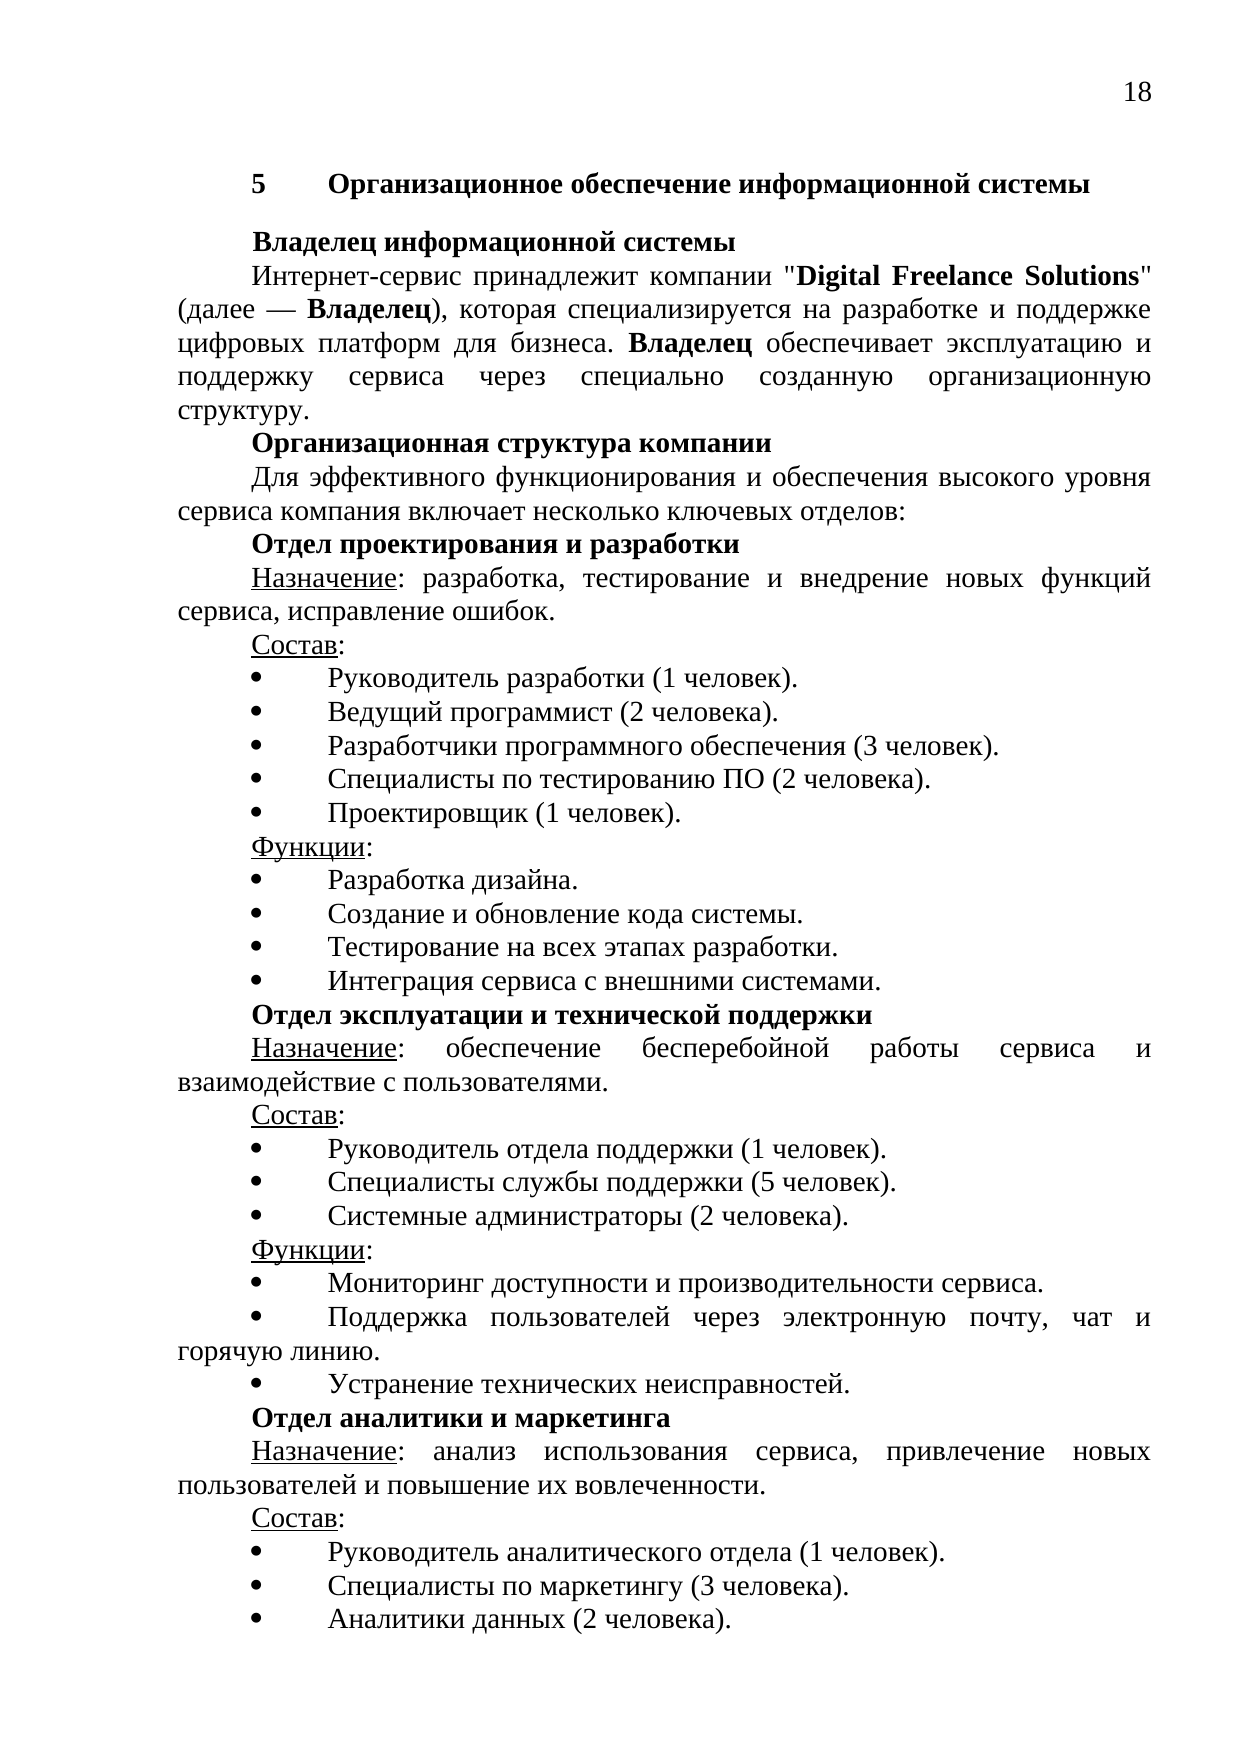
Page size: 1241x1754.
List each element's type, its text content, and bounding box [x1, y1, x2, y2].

list Руководитель разработки (1 человек). [177, 660, 1152, 694]
list Аналитики данных (2 человека). [177, 1601, 1152, 1635]
text Состав: [177, 1097, 1152, 1131]
list Проектировщик (1 человек). [177, 795, 1152, 829]
list Специалисты службы поддержки (5 человек). [177, 1164, 1152, 1198]
list Поддержка пользователей через электронную почту, чат и горячую линию. [177, 1299, 1152, 1366]
text Функции: [177, 829, 1152, 862]
list Мониторинг доступности и производительности сервиса. [177, 1265, 1152, 1299]
text Назначение: анализ использования сервиса, привлечение новых пользователей и повышение их вовлеченности. [177, 1433, 1152, 1501]
text Для эффективного функционирования и обеспечения высокого уровня сервиса компания включает несколько ключевых отделов: [177, 459, 1152, 526]
text Назначение: обеспечение бесперебойной работы сервиса и взаимодействие с пользователями. [177, 1030, 1152, 1097]
text Владелец информационной системы [252, 224, 1152, 258]
list Разработчики программного обеспечения (3 человек). [177, 728, 1152, 761]
text Отдел аналитики и маркетинга [177, 1400, 1152, 1433]
list Ведущий программист (2 человека). [177, 694, 1152, 728]
list Специалисты по тестированию ПО (2 человека). [177, 761, 1152, 795]
list Устранение технических неисправностей. [177, 1366, 1152, 1400]
list Разработка дизайна. [177, 862, 1152, 896]
text Отдел эксплуатации и технической поддержки [177, 997, 1152, 1030]
text Состав: [177, 1501, 1152, 1534]
text Интернет-сервис принадлежит компании "Digital Freelance Solutions" (далее — Владелец), которая специализируется на разработке и поддержке цифровых платформ для бизнеса. Владелец обеспечивает эксплуатацию и поддержку сервиса через специально созданную организационную структуру. [177, 258, 1152, 426]
list Системные администраторы (2 человека). [177, 1198, 1152, 1232]
text Организационная структура компании [177, 426, 1152, 459]
list Руководитель отдела поддержки (1 человек). [177, 1131, 1152, 1164]
list Специалисты по маркетингу (3 человека). [177, 1568, 1152, 1601]
list Тестирование на всех этапах разработки. [177, 929, 1152, 963]
text Состав: [177, 627, 1152, 660]
text Функции: [177, 1232, 1152, 1265]
subtitle Организационное обеспечение информационной системы [177, 166, 1152, 199]
list Интеграция сервиса с внешними системами. [177, 963, 1152, 997]
text Отдел проектирования и разработки [177, 526, 1152, 560]
list Руководитель аналитического отдела (1 человек). [177, 1534, 1152, 1568]
text Назначение: разработка, тестирование и внедрение новых функций сервиса, исправление ошибок. [177, 560, 1152, 627]
list Создание и обновление кода системы. [177, 896, 1152, 929]
